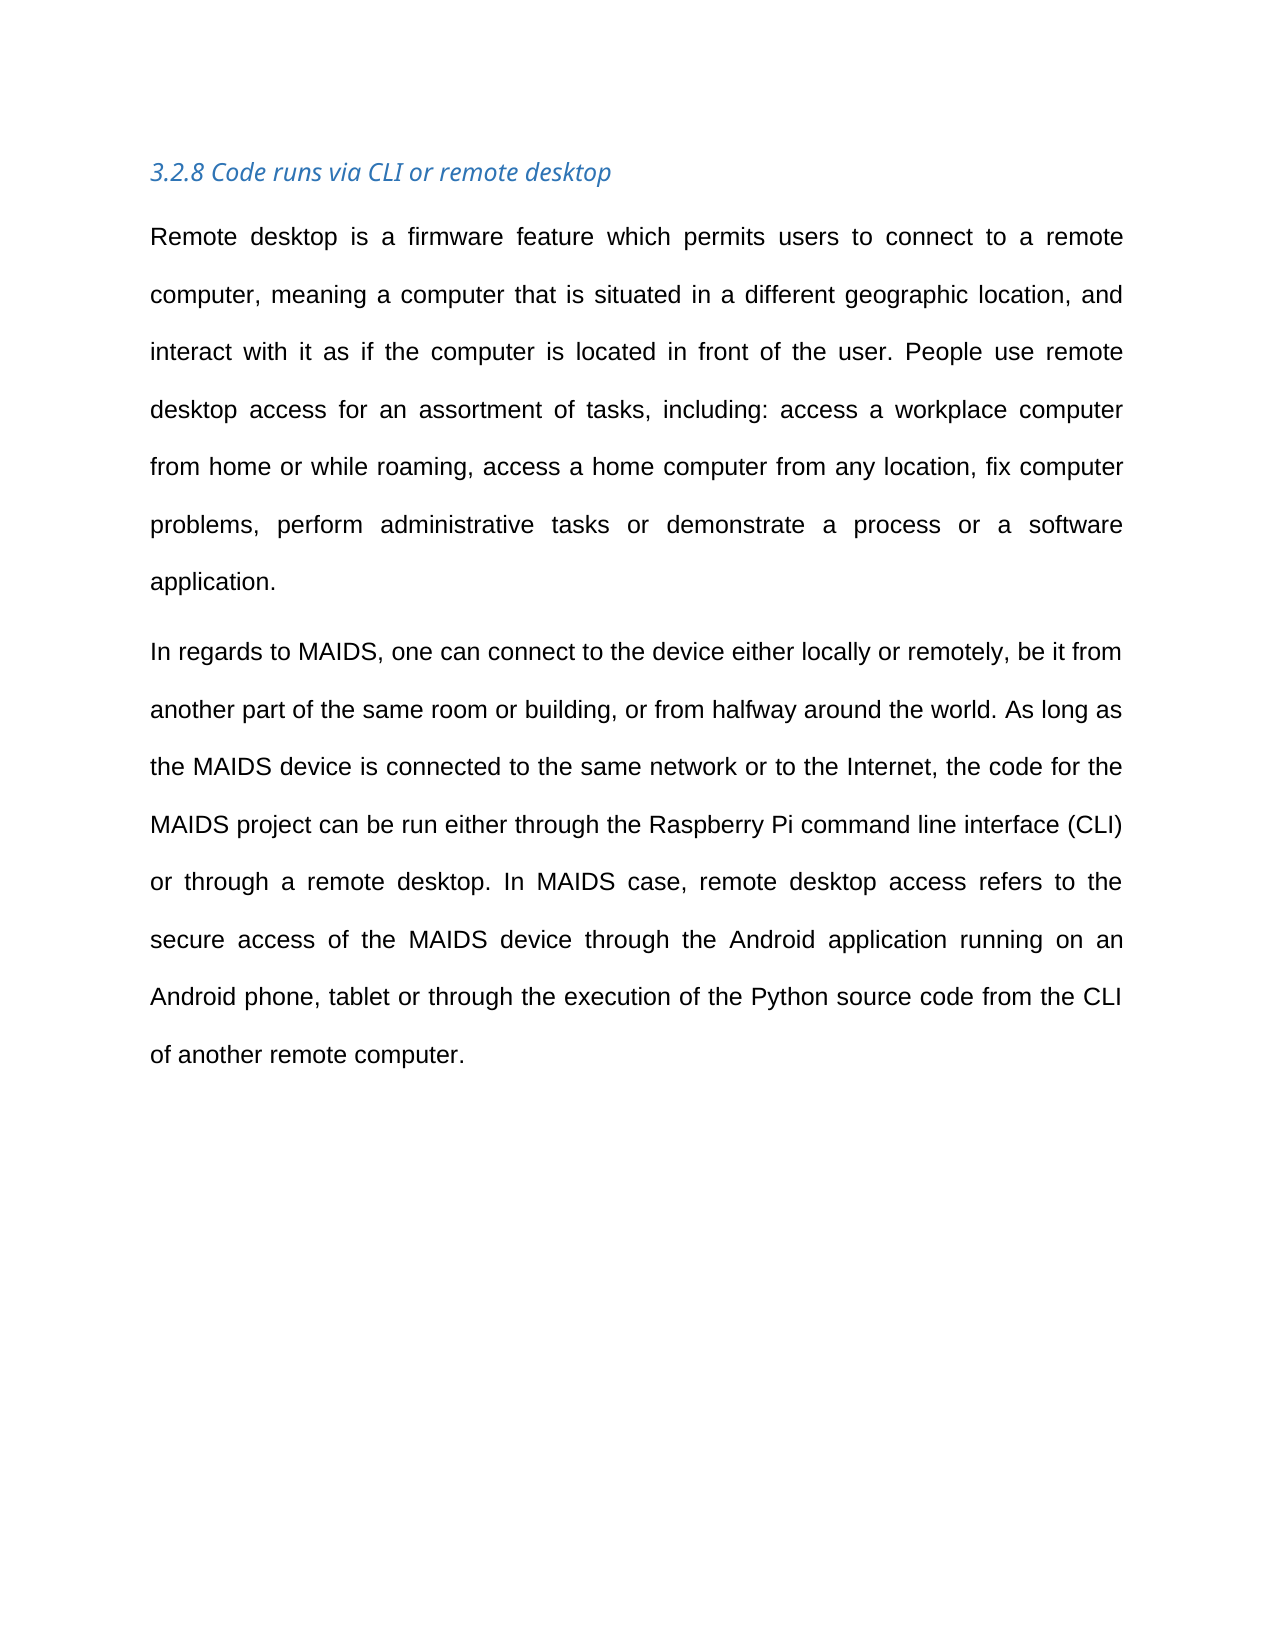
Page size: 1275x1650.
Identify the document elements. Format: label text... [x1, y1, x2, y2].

text In regards to MAIDS, one can connect to the device either locally or remotely, be it from another part of the same room or building, or from halfway around the world. As long as the MAIDS device is connected to the same network or to the Internet, the code for the MAIDS project can be run either through the Raspberry Pi command line interface (CLI) or through a remote desktop. In MAIDS case, remote desktop access refers to the secure access of the MAIDS device through the Android application running on an Android phone, tablet or through the execution of the Python source code from the CLI of another remote computer. [150, 637, 1125, 1068]
text Remote desktop is a firmware feature which permits users to connect to a remote computer, meaning a computer that is situated in a different geographic location, and interact with it as if the computer is located in front of the user. People use remote desktop access for an assortment of tasks, including: access a workplace computer from home or while roaming, access a home computer from any location, fix computer problems, perform administrative tasks or demonstrate a process or a software application. [150, 222, 1125, 596]
text 3.2.8 Code runs via CLI or remote desktop [150, 154, 1125, 188]
